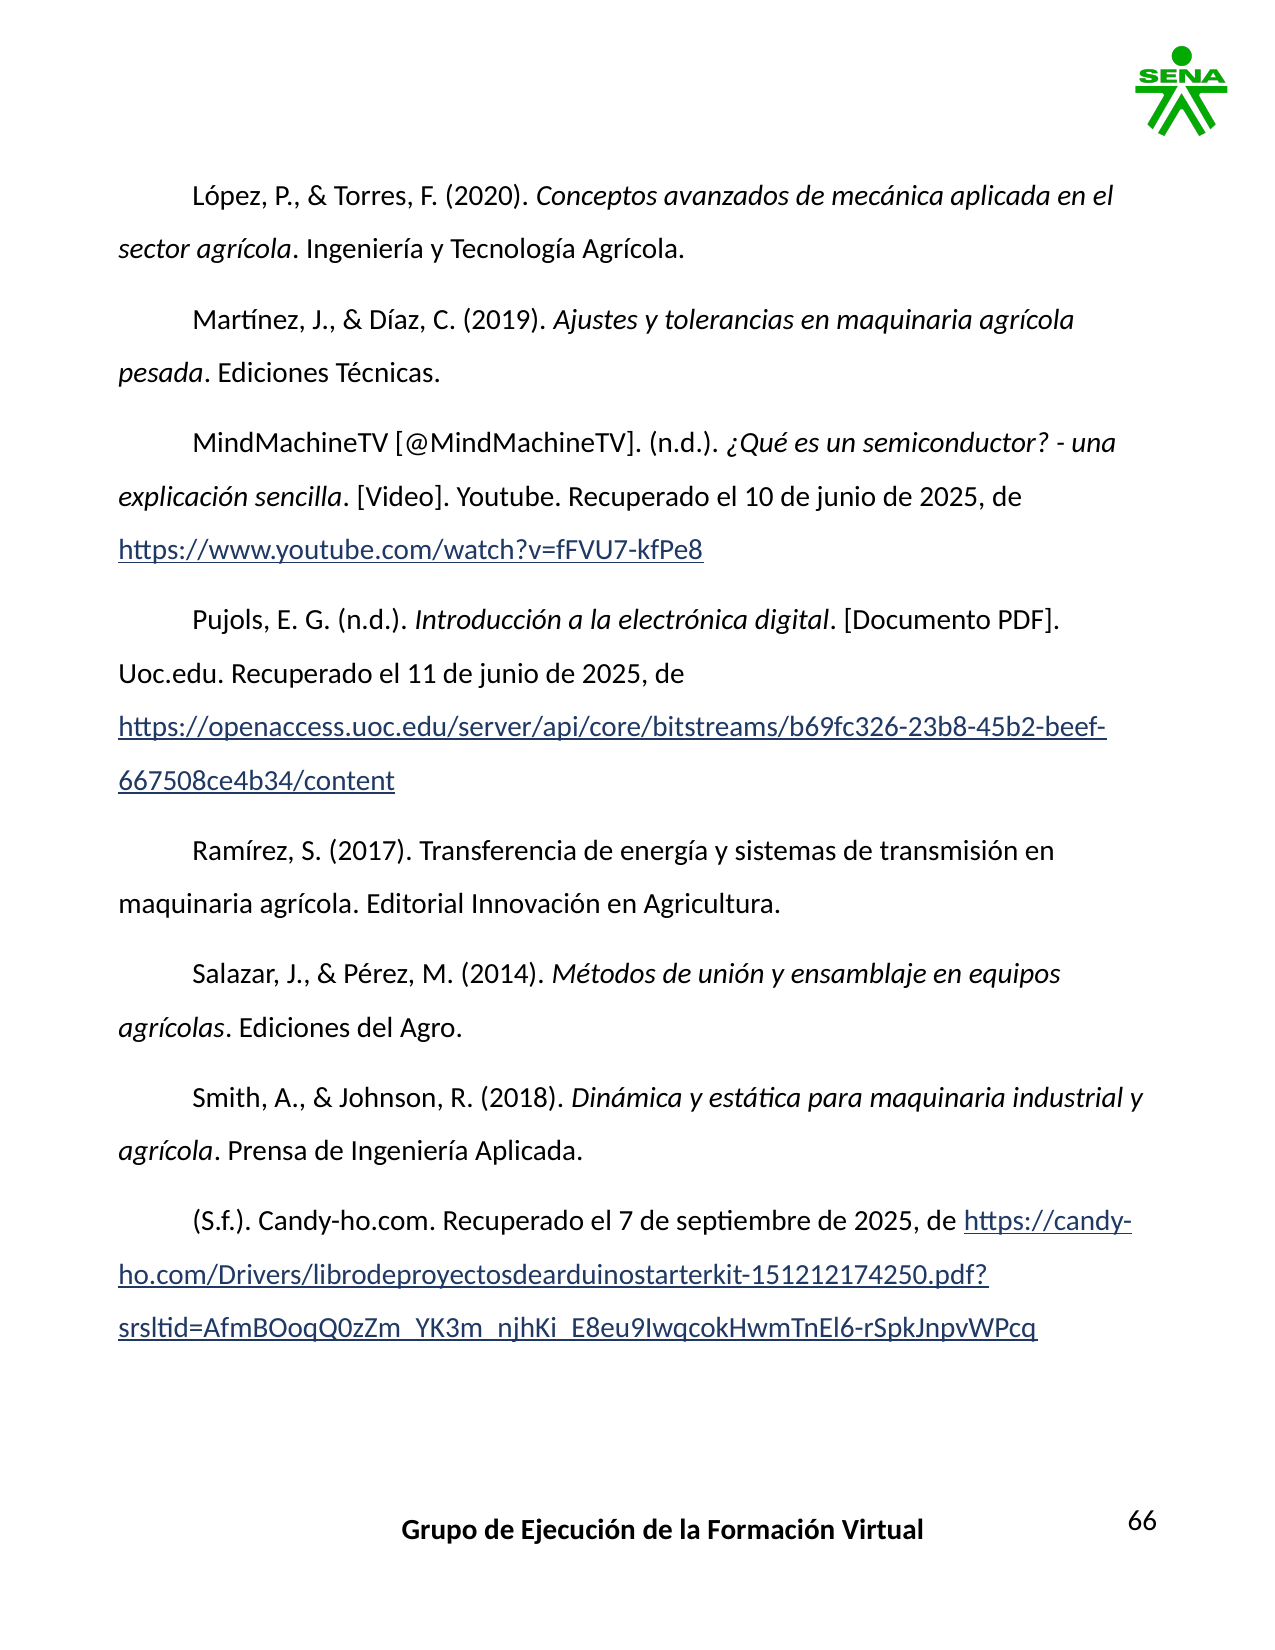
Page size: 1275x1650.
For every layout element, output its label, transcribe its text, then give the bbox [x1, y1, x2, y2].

text Smith, A., & Johnson, R. (2018). Dinámica y estática para maquinaria industrial y agrícola. Prensa de Ingeniería Aplicada. [118, 1079, 1157, 1168]
text Salazar, J., & Pérez, M. (2014). Métodos de unión y ensamblaje en equipos agrícolas. Ediciones del Agro. [118, 955, 1157, 1044]
text Pujols, E. G. (n.d.). Introducción a la electrónica digital. [Documento PDF]. Uoc.edu. Recuperado el 11 de junio de 2025, de https://openaccess.uoc.edu/server/api/core/bitstreams/b69fc326-23b8-45b2-beef-667508ce4b34/content [118, 601, 1157, 797]
text Martínez, J., & Díaz, C. (2019). Ajustes y tolerancias en maquinaria agrícola pesada. Ediciones Técnicas. [118, 301, 1157, 390]
text Ramírez, S. (2017). Transferencia de energía y sistemas de transmisión en maquinaria agrícola. Editorial Innovación en Agricultura. [118, 832, 1157, 921]
picture [1135, 46, 1228, 136]
text (S.f.). Candy-ho.com. Recuperado el 7 de septiembre de 2025, de https://candy-ho.com/Drivers/librodeproyectosdearduinostarterkit-151212174250.pdf?srsltid=AfmBOoqQ0zZm_YK3m_njhKi_E8eu9IwqcokHwmTnEl6-rSpkJnpvWPcq [118, 1202, 1157, 1345]
text López, P., & Torres, F. (2020). Conceptos avanzados de mecánica aplicada en el sector agrícola. Ingeniería y Tecnología Agrícola. [118, 177, 1157, 266]
text MindMachineTV [@MindMachineTV]. (n.d.). ¿Qué es un semiconductor? - una explicación sencilla. [Video]. Youtube. Recuperado el 10 de junio de 2025, de https://www.youtube.com/watch?v=fFVU7-kfPe8 [118, 424, 1157, 567]
